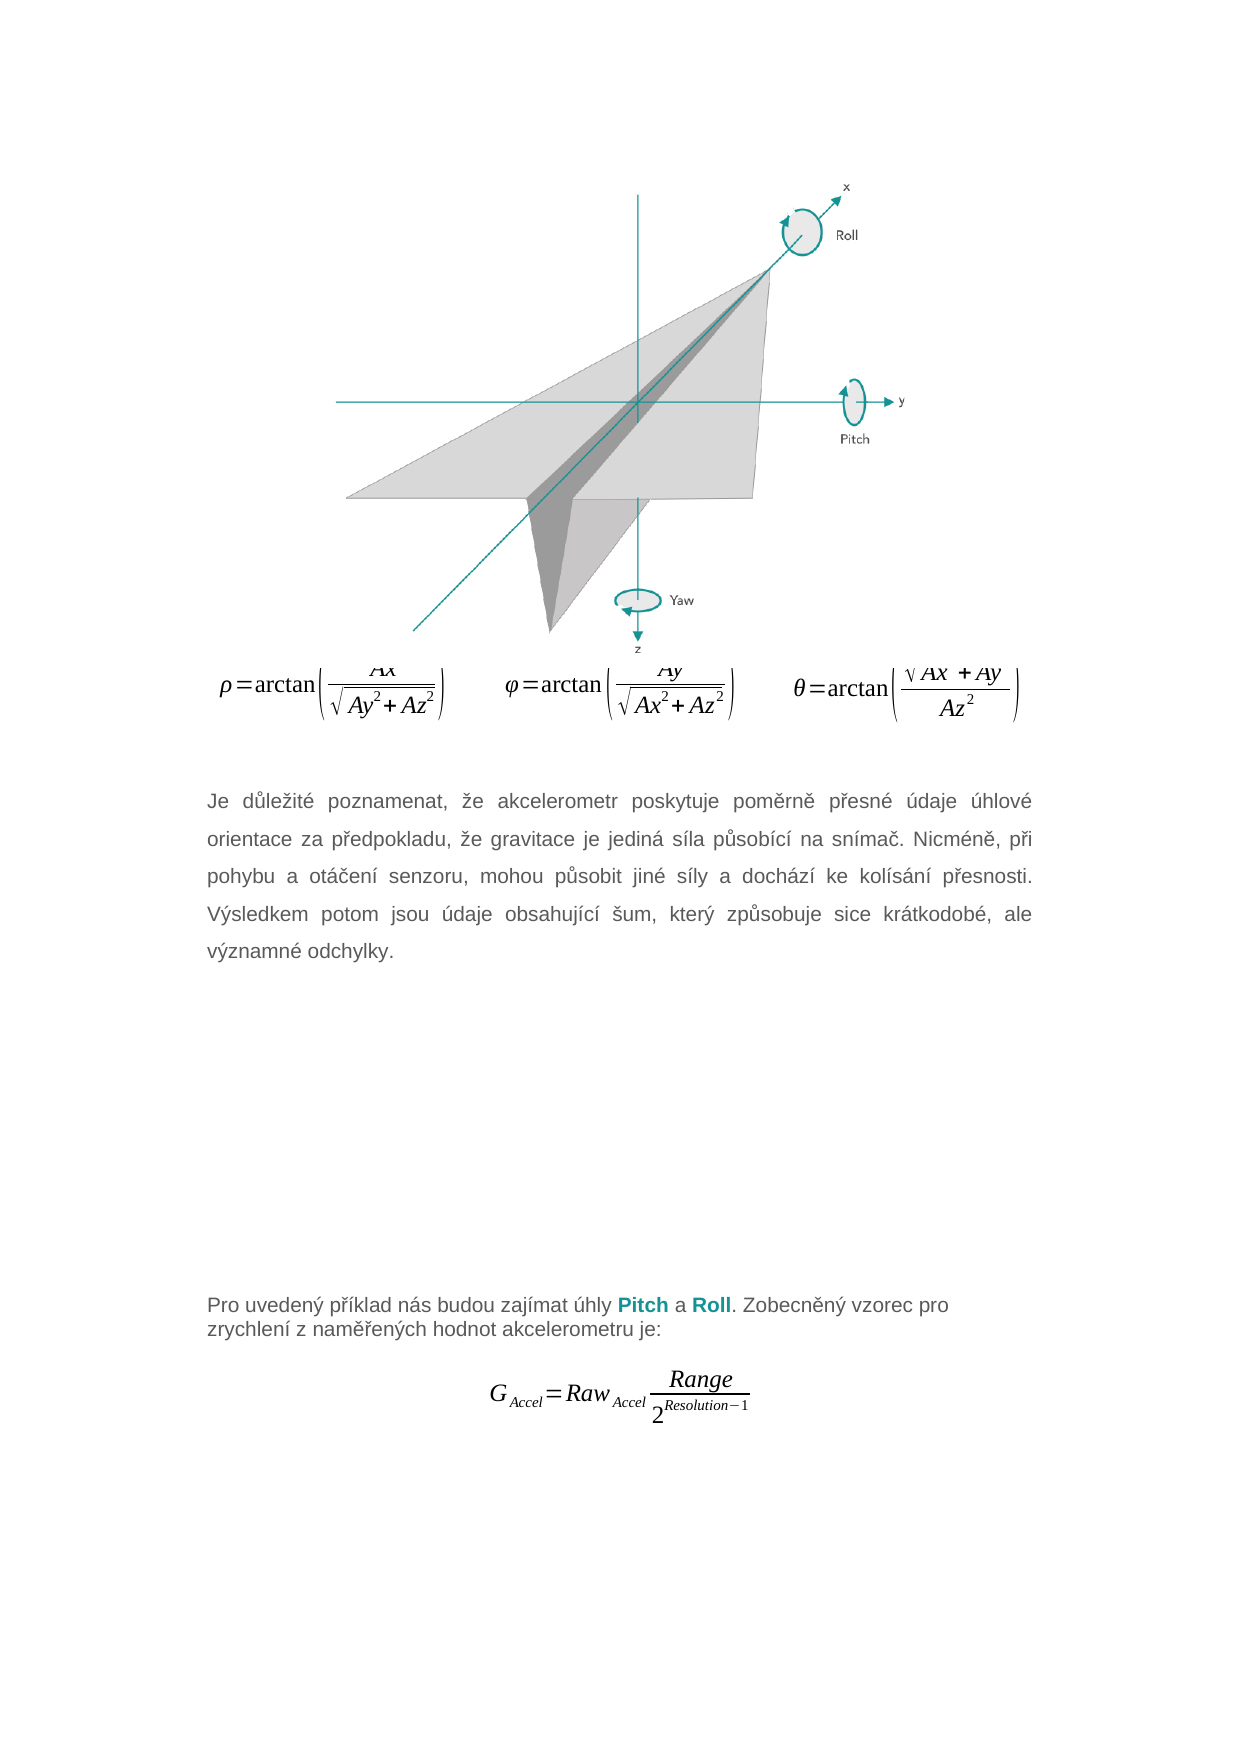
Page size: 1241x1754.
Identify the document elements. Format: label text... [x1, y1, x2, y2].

text Je důležité poznamenat, že akcelerometr poskytuje poměrně přesné údaje úhlové orientace za předpokladu, že gravitace je jediná síla působící na snímač. Nicméně, při pohybu a otáčení senzoru, mohou působit jiné síly a dochází ke kolísání přesnosti. Výsledkem potom jsou údaje obsahující šum, který způsobuje sice krátkodobé, ale významné odchylky. [207, 741, 1033, 966]
text Pro uvedený příklad nás budou zajímat úhly Pitch a Roll. Zobecněný vzorec pro zrychlení z naměřených hodnot akcelerometru je: [207, 1293, 1033, 1341]
table_header [758, 658, 1033, 741]
table_header [208, 658, 483, 741]
picture [335, 177, 905, 658]
table_header [483, 658, 758, 741]
